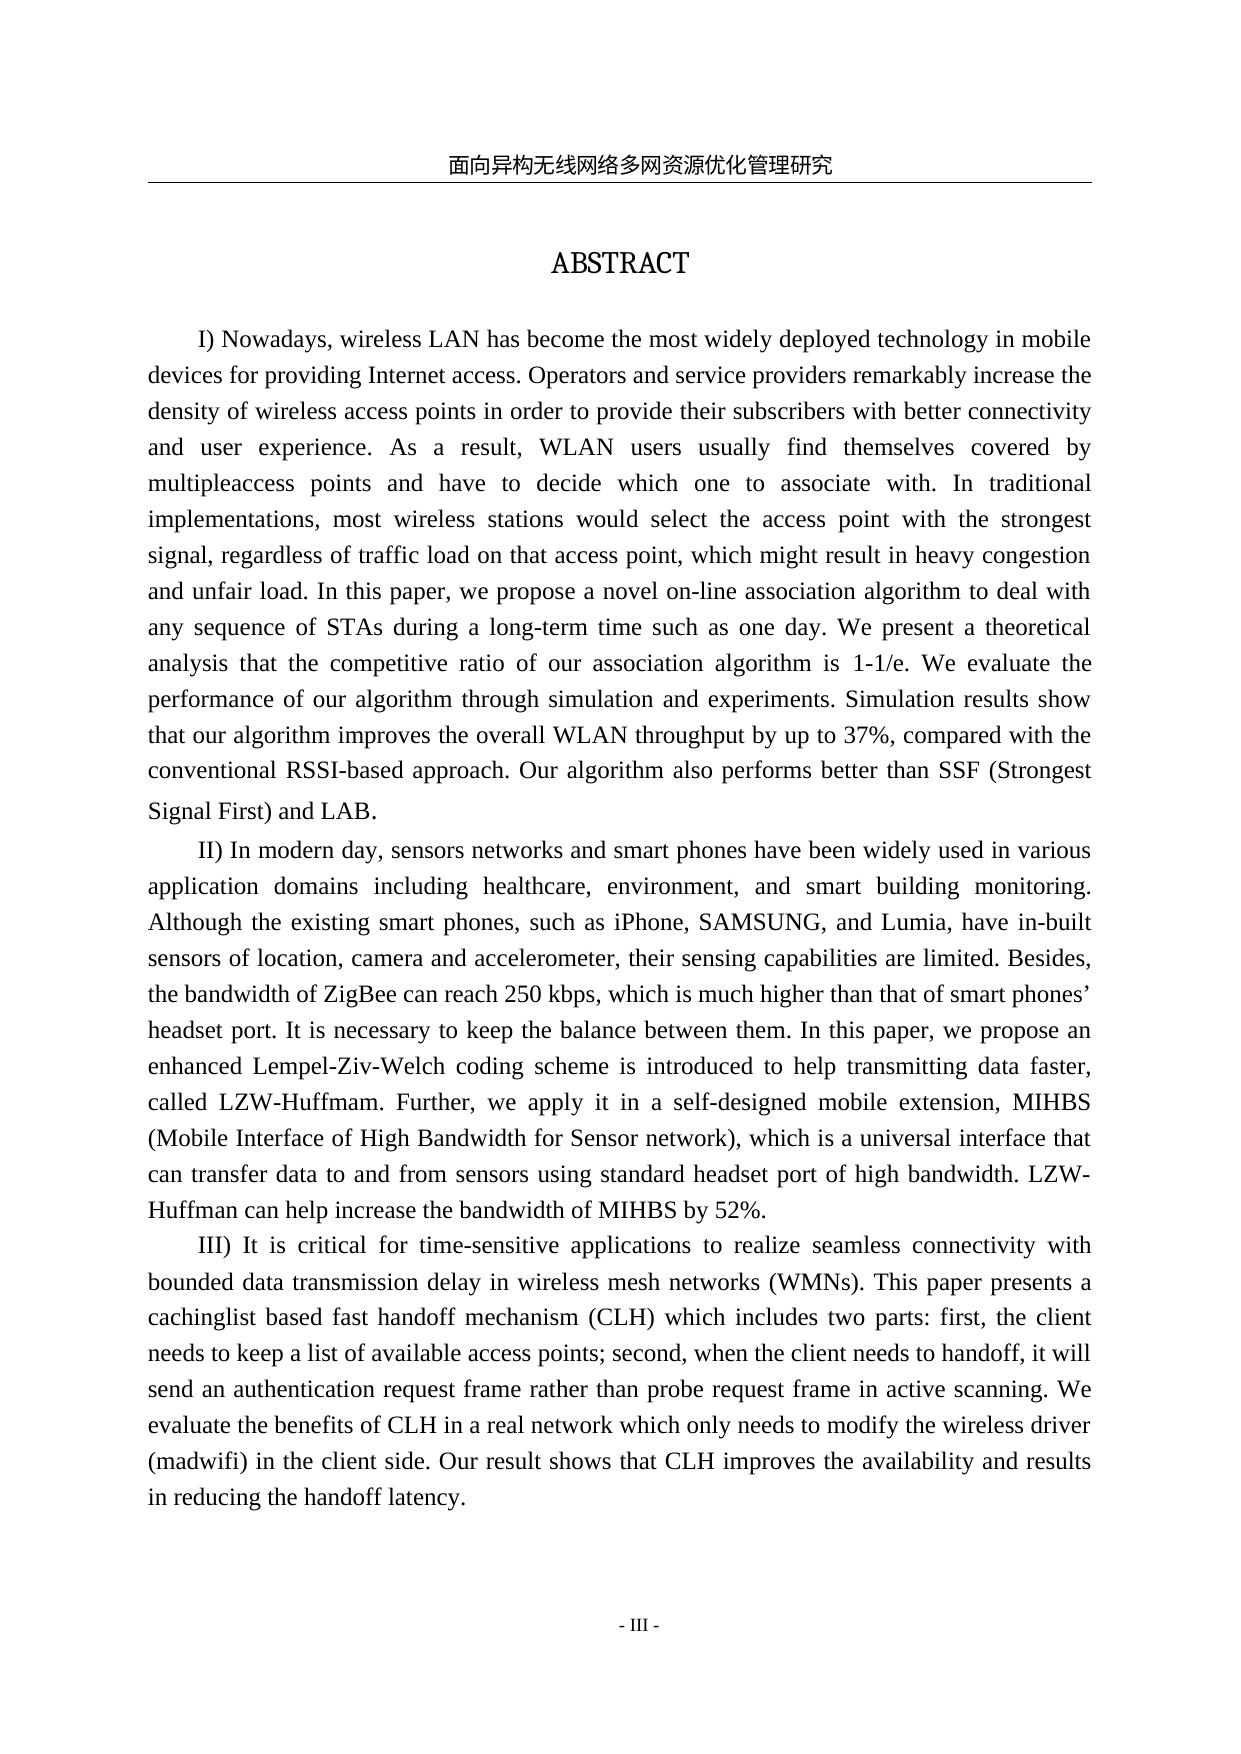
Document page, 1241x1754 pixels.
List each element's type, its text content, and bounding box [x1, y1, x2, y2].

text II) In modern day, sensors networks and smart phones have been widely used in various application domains including healthcare, environment, and smart building monitoring. Although the existing smart phones, such as iPhone, SAMSUNG, and Lumia, have in-built sensors of location, camera and accelerometer, their sensing capabilities are limited. Besides, the bandwidth of ZigBee can reach 250 kbps, which is much higher than that of smart phones’ headset port. It is necessary to keep the balance between them. In this paper, we propose an enhanced Lempel-Ziv-Welch coding scheme is introduced to help transmitting data faster, called LZW-Huffmam. Further, we apply it in a self-designed mobile extension, MIHBS (Mobile Interface of High Bandwidth for Sensor network), which is a universal interface that can transfer data to and from sensors using standard headset port of high bandwidth. LZW-Huffman can help increase the bandwidth of MIHBS by 52%. [148, 835, 1092, 1223]
text ABSTRACT [148, 246, 1092, 281]
text I) Nowadays, wireless LAN has become the most widely deployed technology in mobile devices for providing Internet access. Operators and service providers remarkably increase the density of wireless access points in order to provide their subscribers with better connectivity and user experience. As a result, WLAN users usually find themselves covered by multipleaccess points and have to decide which one to associate with. In traditional implementations, most wireless stations would select the access point with the strongest signal, regardless of traffic load on that access point, which might result in heavy congestion and unfair load. In this paper, we propose a novel on-line association algorithm to deal with any sequence of STAs during a long-term time such as one day. We present a theoretical analysis that the competitive ratio of our association algorithm is 1-1/e. We evaluate the performance of our algorithm through simulation and experiments. Simulation results show that our algorithm improves the overall WLAN throughput by up to 37%, compared with the conventional RSSI-based approach. Our algorithm also performs better than SSF (Strongest Signal First) and LAB. [148, 324, 1092, 827]
text III) It is critical for time-sensitive applications to realize seamless connectivity with bounded data transmission delay in wireless mesh networks (WMNs). This paper presents a cachinglist based fast handoff mechanism (CLH) which includes two parts: first, the client needs to keep a list of available access points; second, when the client needs to handoff, it will send an authentication request frame rather than probe request frame in active scanning. We evaluate the benefits of CLH in a real network which only needs to modify the wireless driver (madwifi) in the client side. Our result shows that CLH improves the availability and results in reducing the handoff latency. [148, 1231, 1092, 1511]
